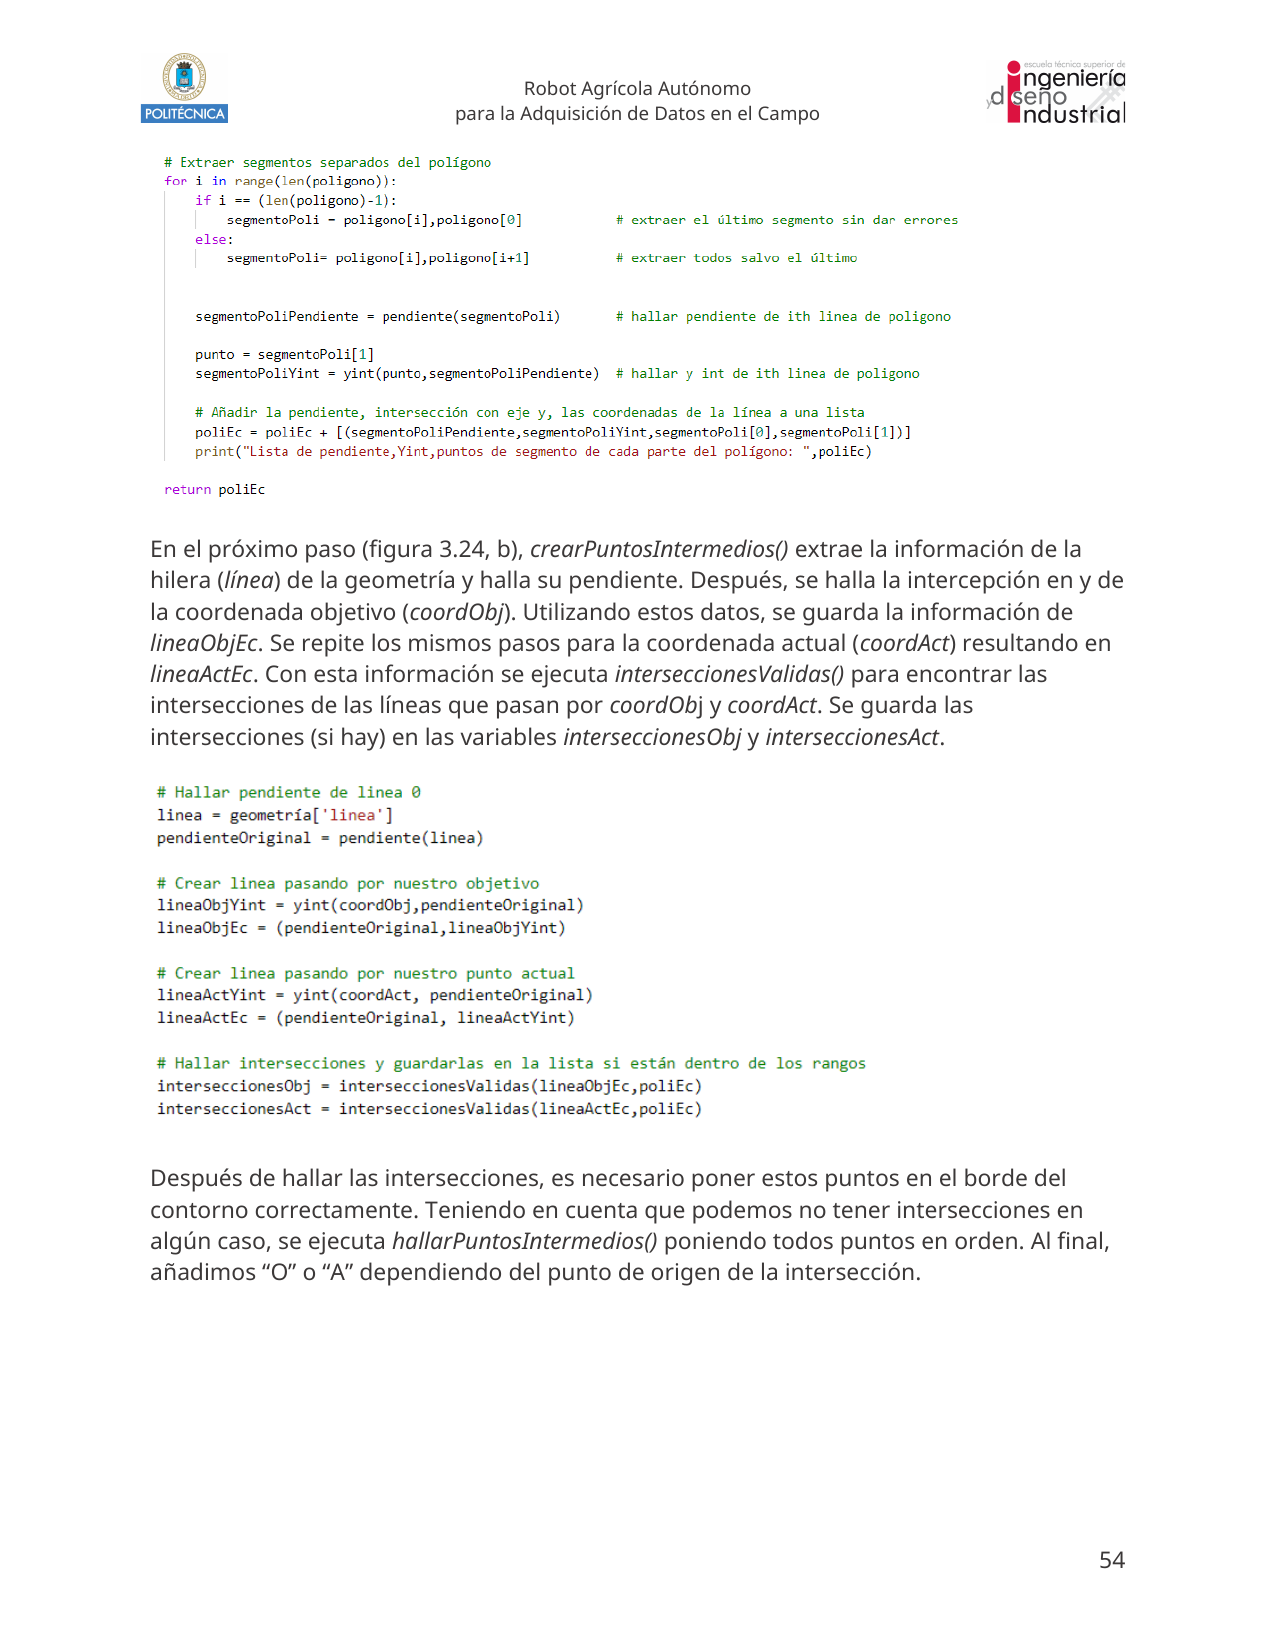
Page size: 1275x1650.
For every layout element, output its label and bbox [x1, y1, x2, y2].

picture [150, 150, 1125, 508]
picture [140, 53, 228, 123]
picture [150, 776, 1125, 1138]
picture [986, 60, 1125, 123]
